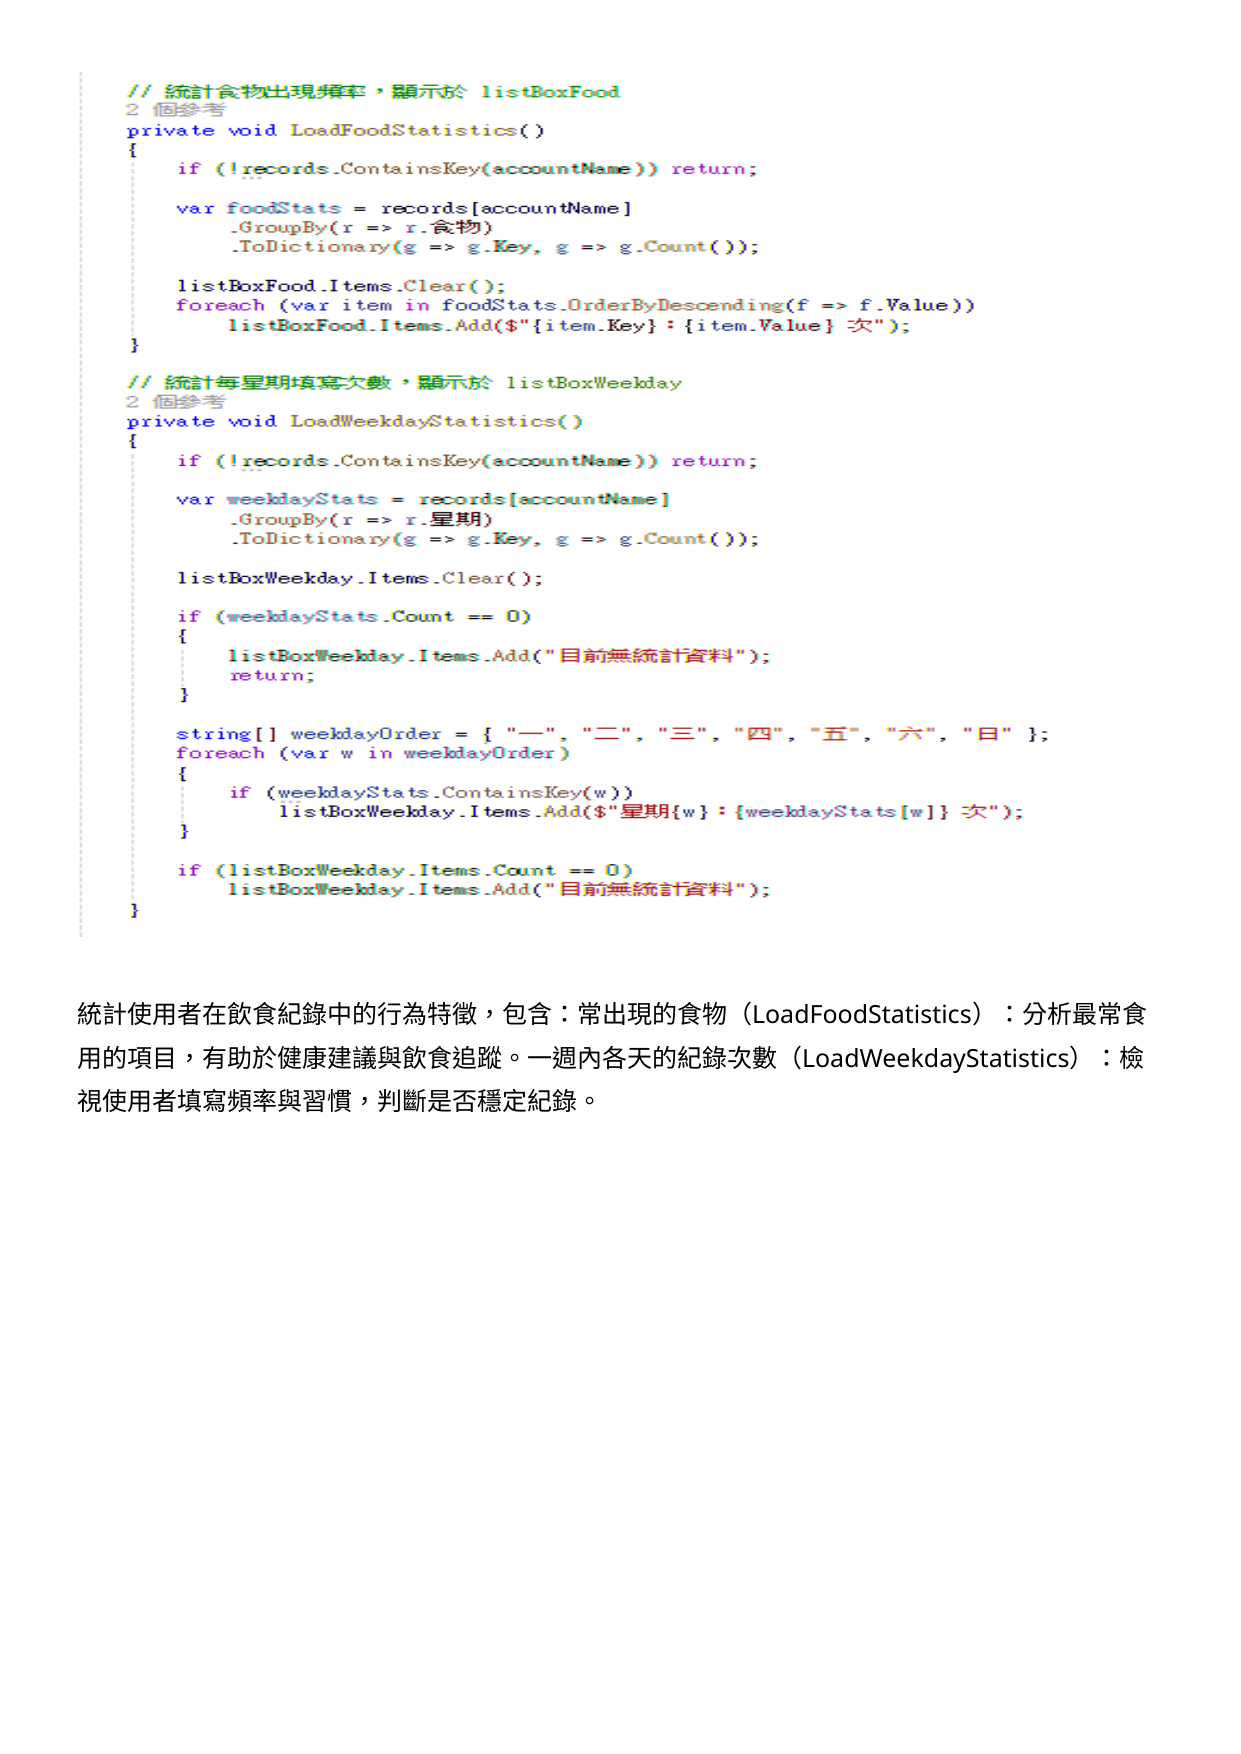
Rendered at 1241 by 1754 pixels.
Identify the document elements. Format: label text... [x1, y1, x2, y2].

picture [76, 72, 1137, 937]
text 統計使用者在飲食紀錄中的行為特徵，包含：常出現的食物（LoadFoodStatistics）：分析最常食用的項目，有助於健康建議與飲食追蹤。一週內各天的紀錄次數（LoadWeekdayStatistics）：檢視使用者填寫頻率與習慣，判斷是否穩定紀錄。 [77, 994, 1163, 1118]
